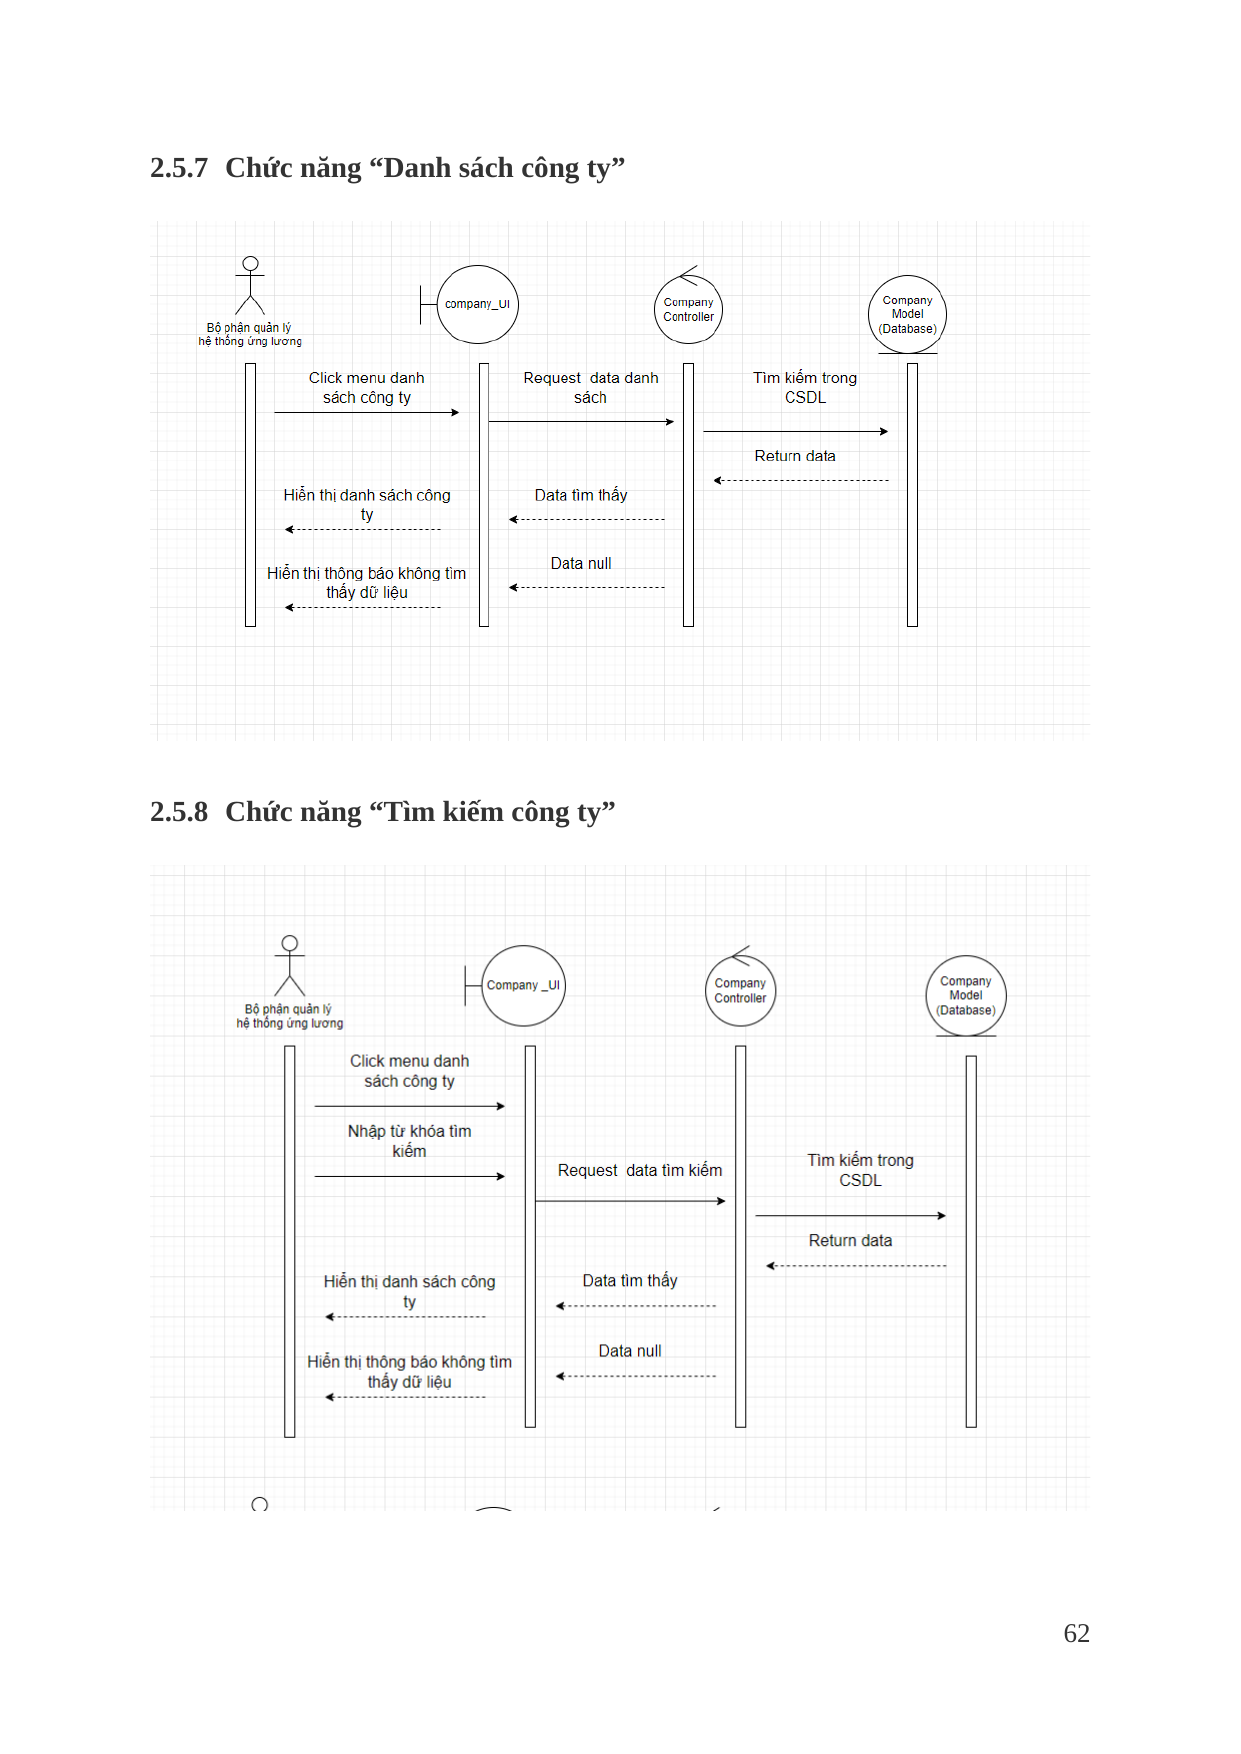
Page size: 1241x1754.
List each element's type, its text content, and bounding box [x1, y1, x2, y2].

subtitle Chức năng “Danh sách công ty” [150, 150, 1090, 183]
subtitle Chức năng “Tìm kiếm công ty” [150, 794, 1090, 828]
picture [150, 221, 1091, 741]
picture [150, 865, 1091, 1511]
